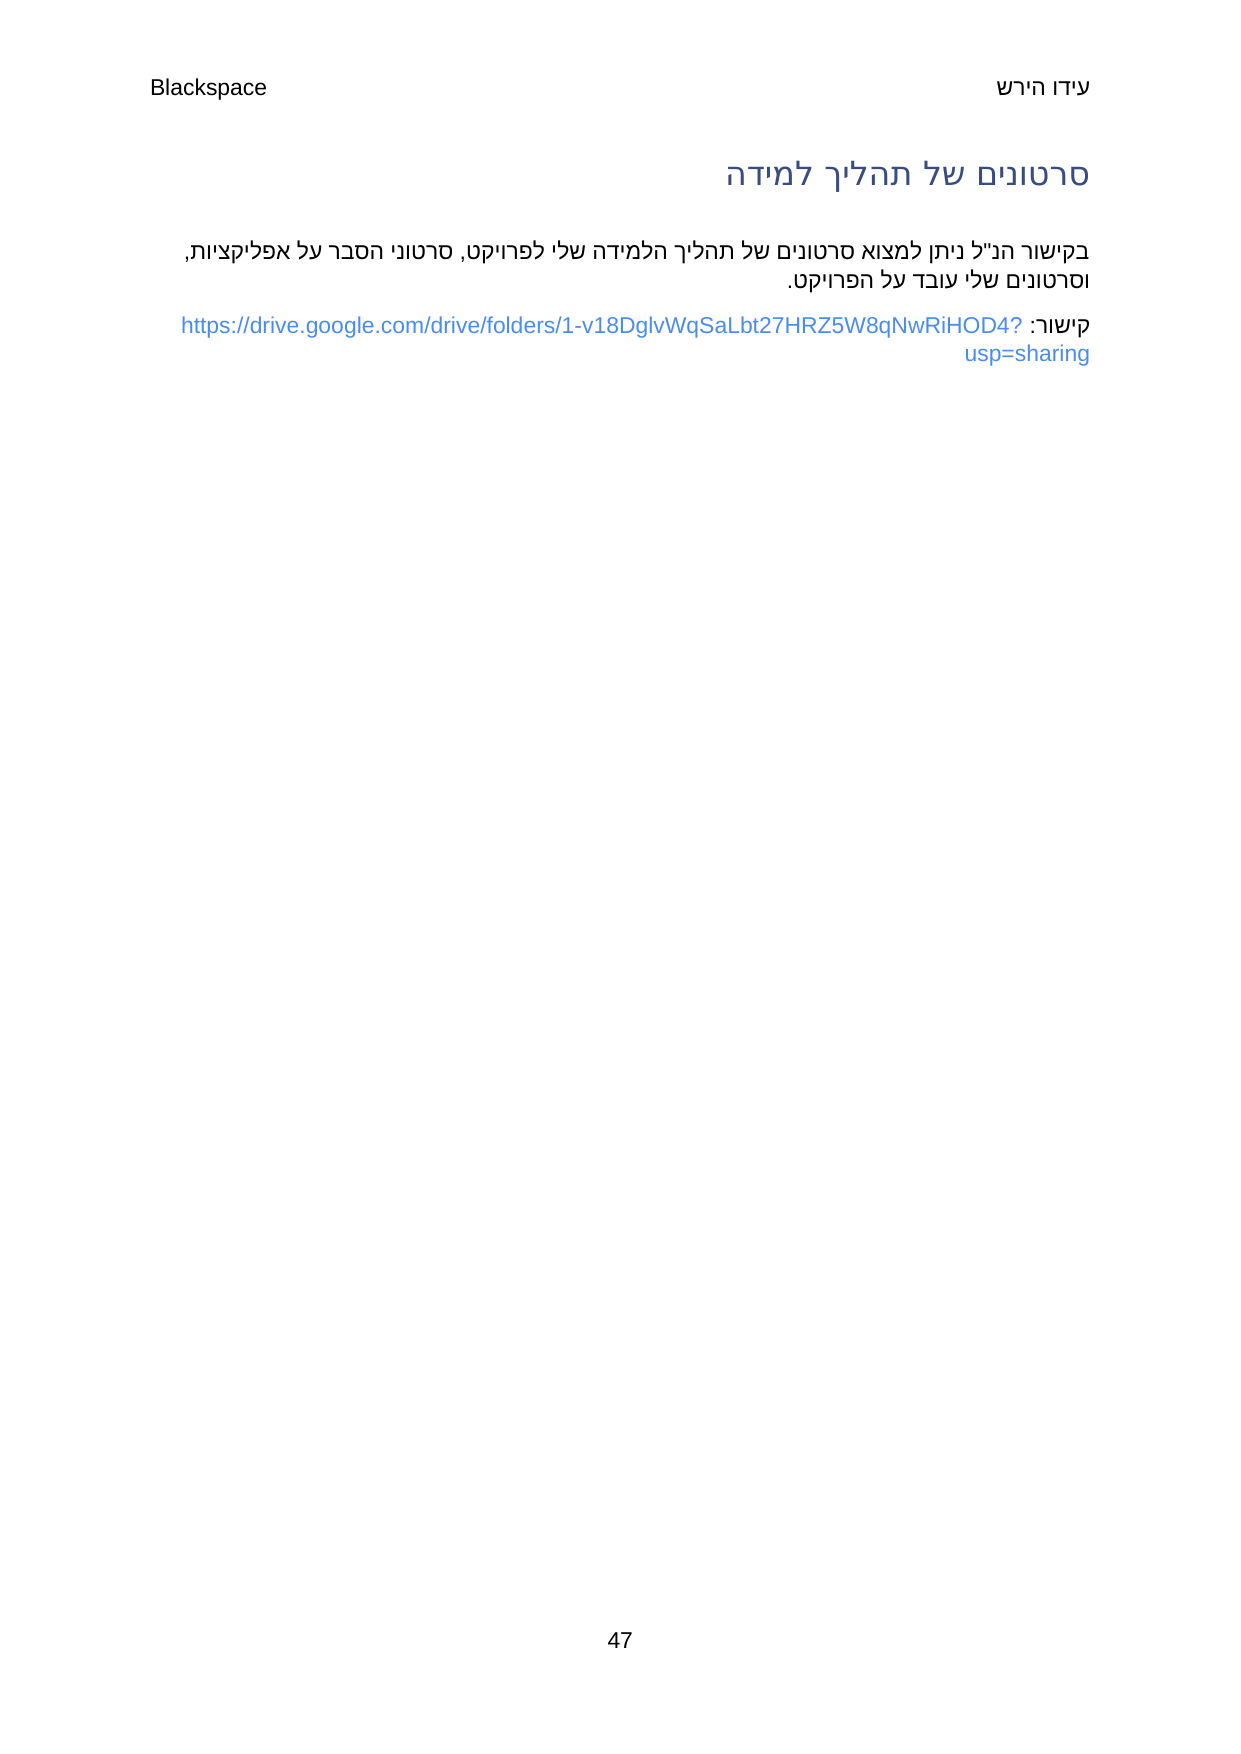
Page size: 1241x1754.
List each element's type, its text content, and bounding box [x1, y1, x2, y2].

text בקישור הנ"ל ניתן למצוא סרטונים של תהליך הלמידה שלי לפרויקט, סרטוני הסבר על אפליקציות, וסרטונים שלי עובד על הפרויקט. [150, 238, 1090, 293]
subtitle סרטונים של תהליך למידה [150, 154, 1090, 193]
text קישור: https://drive.google.com/drive/folders/1-v18DglvWqSaLbt27HRZ5W8qNwRiHOD4?usp=sharing [150, 312, 1090, 366]
